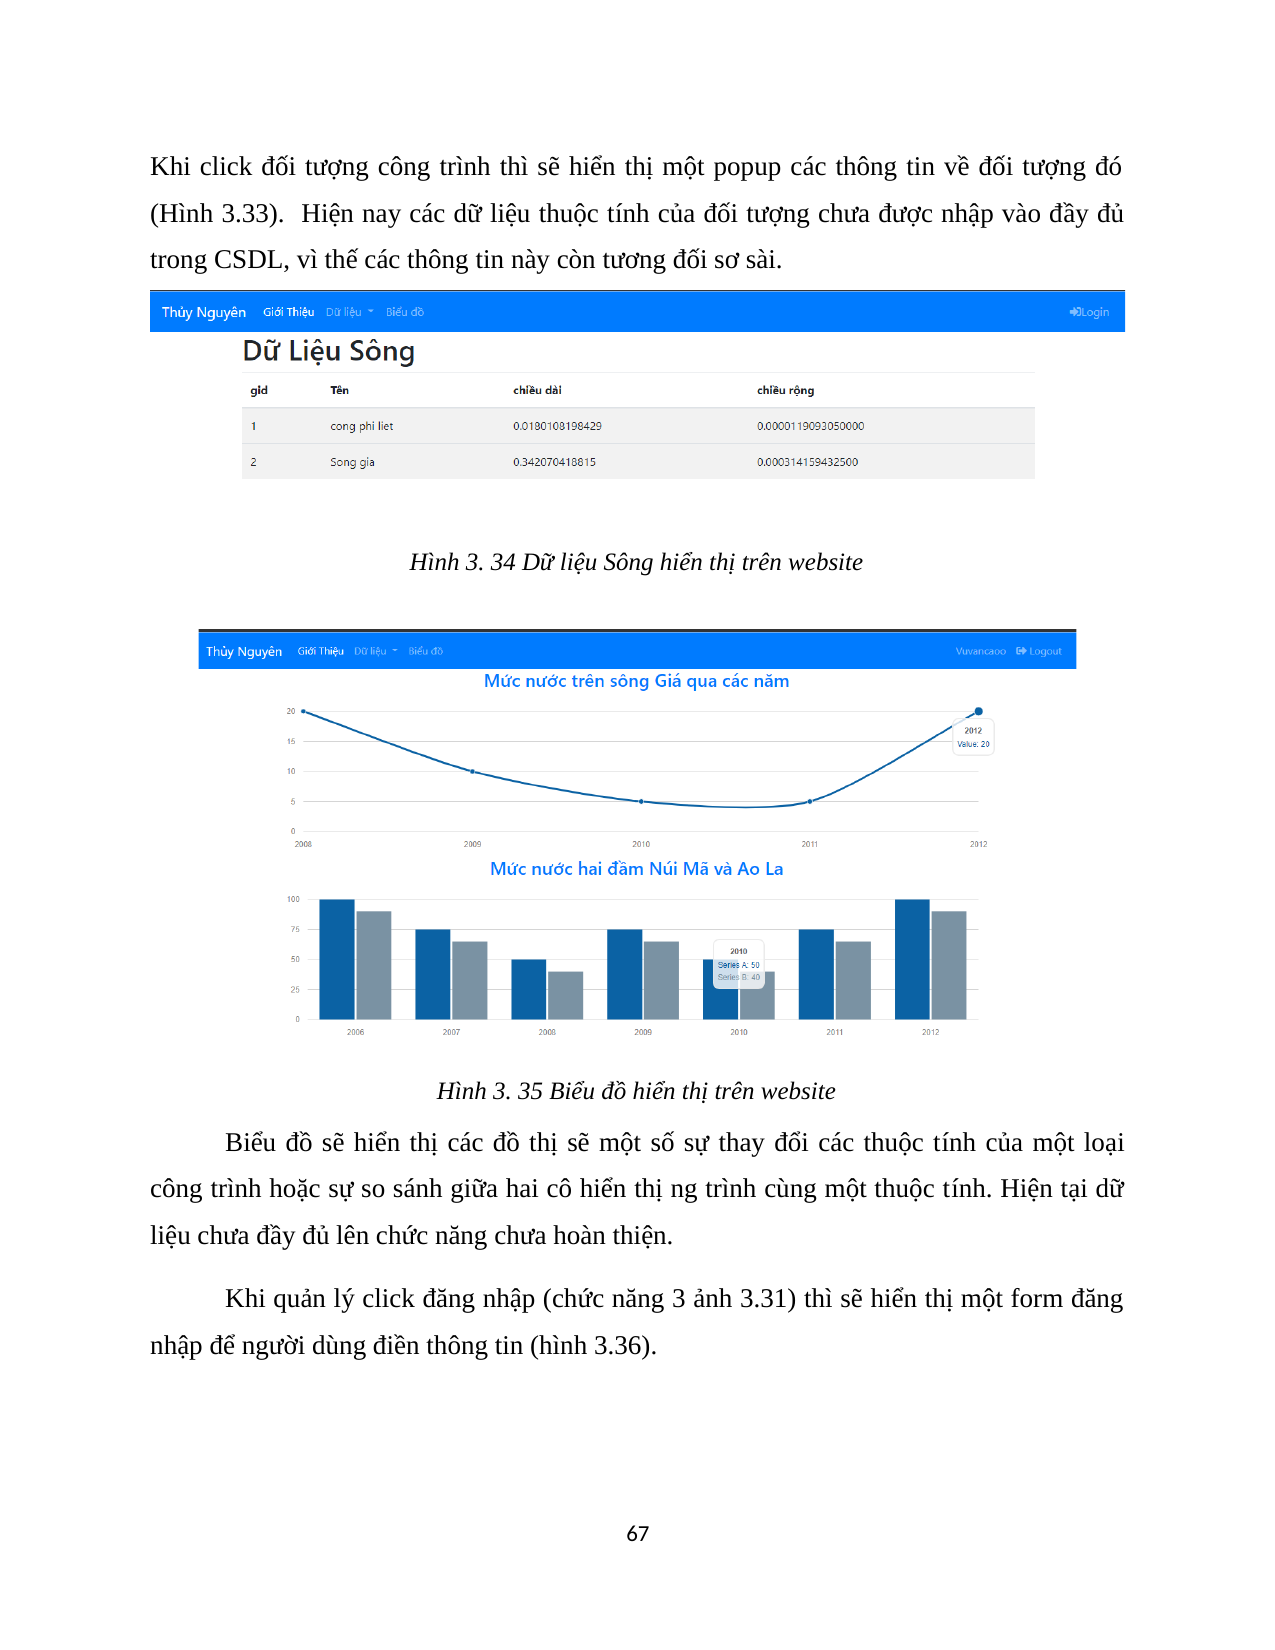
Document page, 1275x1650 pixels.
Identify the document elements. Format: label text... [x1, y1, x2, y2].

text Hình 3. 35 Biểu đồ hiển thị trên website [150, 1076, 1125, 1105]
text Biểu đồ sẽ hiển thị các đồ thị sẽ một số sự thay đổi các thuộc tính của một loại công trình hoặc sự so sánh giữa hai cô hiển thị ng trình cùng một thuộc tính. Hiện tại dữ liệu chưa đầy đủ lên chức năng chưa hoàn thiện. [150, 1126, 1125, 1250]
text Khi click đối tượng công trình thì sẽ hiển thị một popup các thông tin về đối tượng đó (Hình 3.33). Hiện nay các dữ liệu thuộc tính của đối tượng chưa được nhập vào đầy đủ trong CSDL, vì thế các thông tin này còn tương đối sơ sài. [150, 150, 1125, 274]
text Khi quản lý click đăng nhập (chức năng 3 ảnh 3.31) thì sẽ hiển thị một form đăng nhập để người dùng điền thông tin (hình 3.36). [150, 1283, 1125, 1360]
picture [198, 629, 1077, 1056]
picture [150, 290, 1125, 543]
text Hình 3. 34 Dữ liệu Sông hiển thị trên website [150, 547, 1125, 576]
